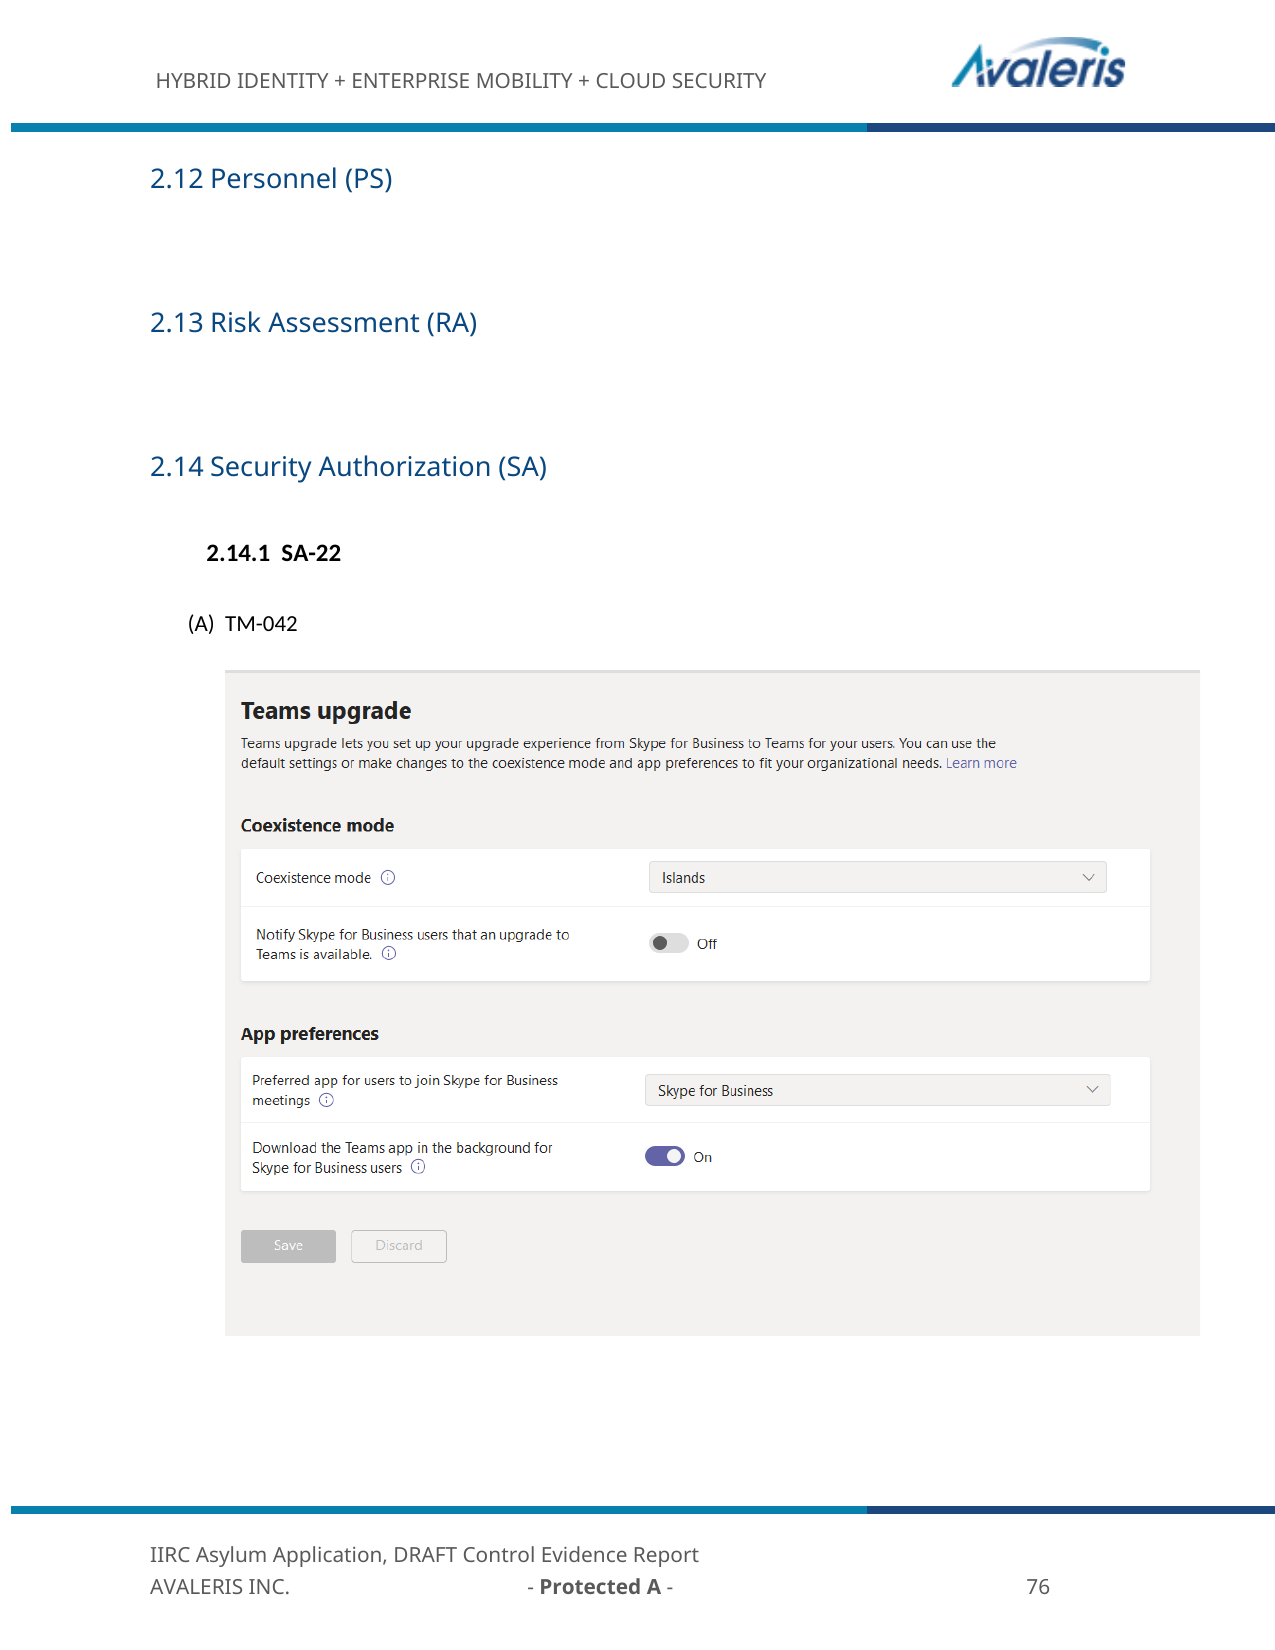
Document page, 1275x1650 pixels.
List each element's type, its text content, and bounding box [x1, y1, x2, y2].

subtitle Personnel (PS) [150, 160, 1125, 197]
picture [868, 123, 1275, 132]
subtitle SA-22 [206, 538, 1125, 568]
subtitle Risk Assessment (RA) [150, 303, 1125, 340]
subtitle Security Authorization (SA) [150, 447, 1125, 484]
picture [225, 670, 1200, 1336]
picture [868, 1506, 1275, 1514]
list TM-042 [187, 609, 1125, 637]
picture [951, 37, 1125, 87]
